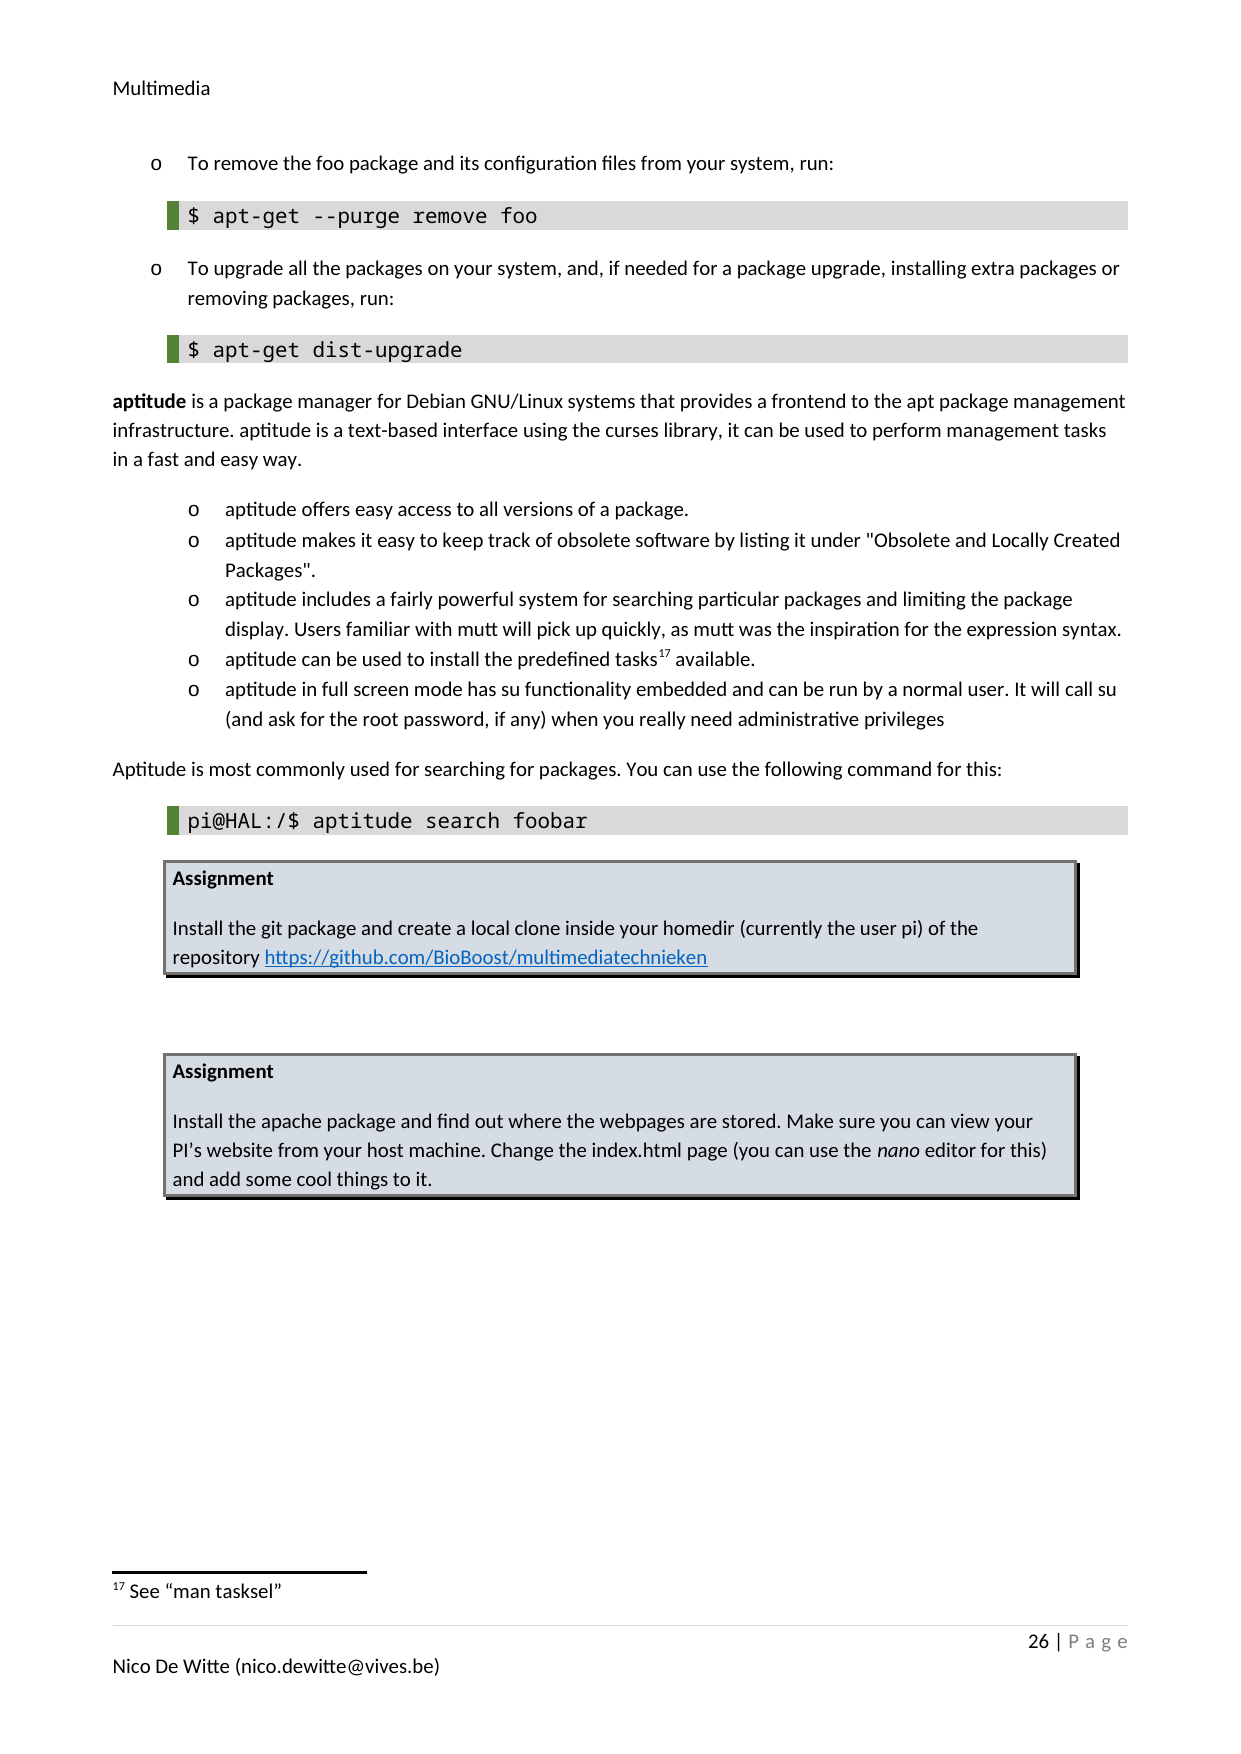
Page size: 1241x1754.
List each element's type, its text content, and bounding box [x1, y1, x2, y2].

text $ apt-get --purge remove foo [179, 201, 1128, 230]
list aptitude offers easy access to all versions of a package. [187, 497, 1128, 523]
text Aptitude is most commonly used for searching for packages. You can use the following command for this: [112, 756, 1128, 782]
text Install the apache package and find out where the webpages are stored. Make sure you can view your PI’s website from your host machine. Change the index.html page (you can use the nano editor for this) and add some cool things to it. [166, 1103, 1074, 1194]
list aptitude in full screen mode has su functionality embedded and can be run by a normal user. It will call su (and ask for the root password, if any) when you really need administrative privileges [187, 676, 1128, 732]
list aptitude includes a fairly powerful system for searching particular packages and limiting the package display. Users familiar with mutt will pick up quickly, as mutt was the inspiration for the expression syntax. [187, 586, 1128, 642]
text Assignment [166, 863, 1074, 891]
list To remove the foo package and its configuration files from your system, run: [150, 150, 1128, 176]
text $ apt-get dist-upgrade [179, 335, 1128, 363]
list aptitude makes it easy to keep track of obsolete software by listing it under "Obsolete and Locally Created Packages". [187, 527, 1128, 583]
list aptitude can be used to install the predefined tasks available. [187, 646, 1128, 672]
text Install the git package and create a local clone inside your homedir (currently the user pi) of the repository https://github.com/BioBoost/multimediatechnieken [166, 910, 1074, 972]
text pi@HAL:/$ aptitude search foobar [179, 806, 1128, 835]
text Assignment [166, 1056, 1074, 1083]
list To upgrade all the packages on your system, and, if needed for a package upgrade, installing extra packages or removing packages, run: [150, 255, 1128, 310]
text aptitude is a package manager for Debian GNU/Linux systems that provides a frontend to the apt package management infrastructure. aptitude is a text-based interface using the curses library, it can be used to perform management tasks in a fast and easy way. [112, 388, 1128, 472]
